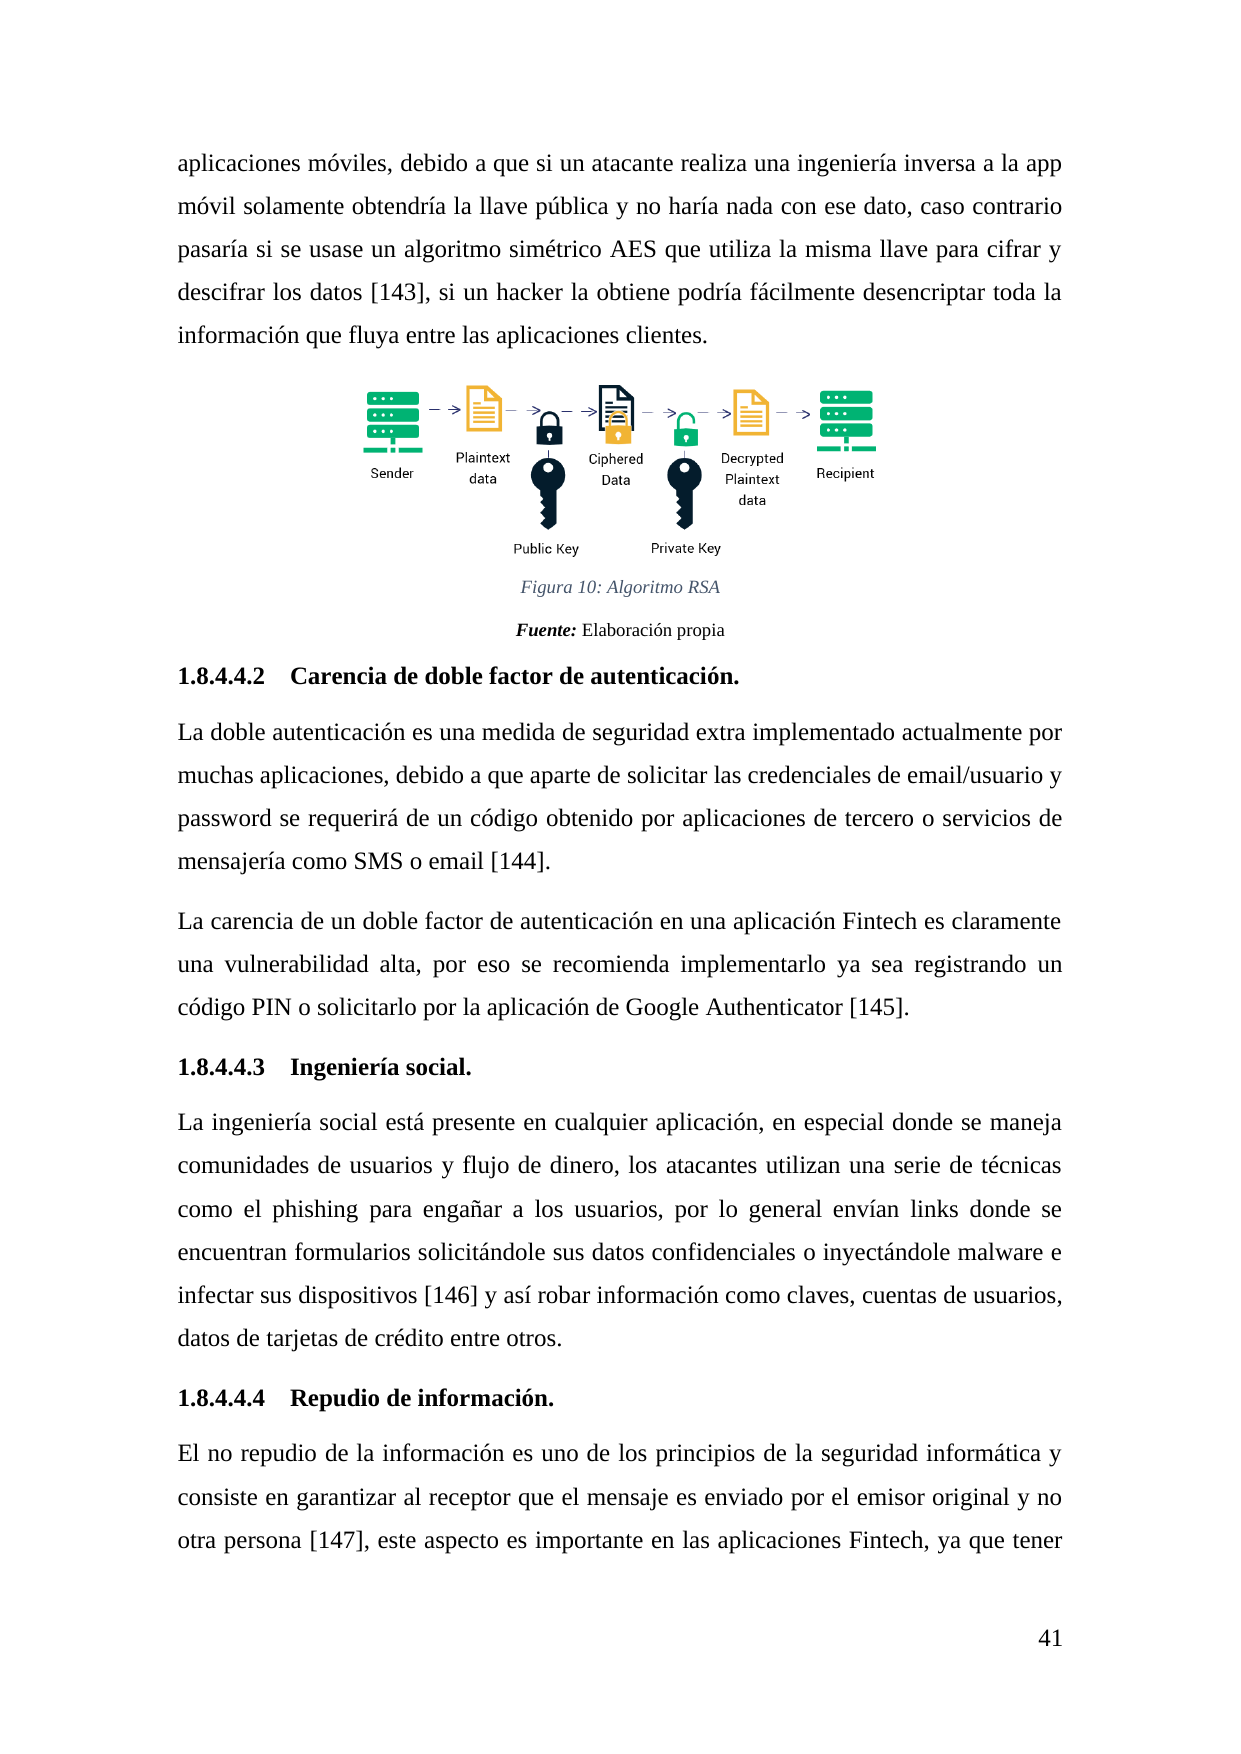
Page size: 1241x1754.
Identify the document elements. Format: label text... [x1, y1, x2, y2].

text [177, 148, 1063, 349]
text La carencia de un doble factor de autenticación en una aplicación Fintech es claramente una vulnerabilidad alta, por eso se recomienda implementarlo ya sea registrando un código PIN o solicitarlo por la aplicación de Google Authenticator . [177, 906, 1063, 1021]
text La ingeniería social está presente en cualquier aplicación, en especial donde se maneja comunidades de usuarios y flujo de dinero, los atacantes utilizan una serie de técnicas como el phishing para engañar a los usuarios, por lo general envían links donde se encuentran formularios solicitándole sus datos confidenciales o inyectándole malware e infectar sus dispositivos y así robar información como claves, cuentas de usuarios, datos de tarjetas de crédito entre otros. [177, 1107, 1063, 1352]
list Repudio de información. [177, 1383, 1063, 1412]
list Carencia de doble factor de autenticación. [177, 661, 1063, 690]
list Ingeniería social. [177, 1052, 1063, 1081]
text Figura : Algoritmo RSA [177, 576, 1063, 598]
text La doble autenticación es una medida de seguridad extra implementado actualmente por muchas aplicaciones, debido a que aparte de solicitar las credenciales de email/usuario y password se requerirá de un código obtenido por aplicaciones de tercero o servicios de mensajería como SMS o email . [177, 717, 1063, 875]
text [177, 1438, 1063, 1553]
text Fuente: Elaboración propia [177, 619, 1063, 640]
picture [354, 380, 886, 560]
